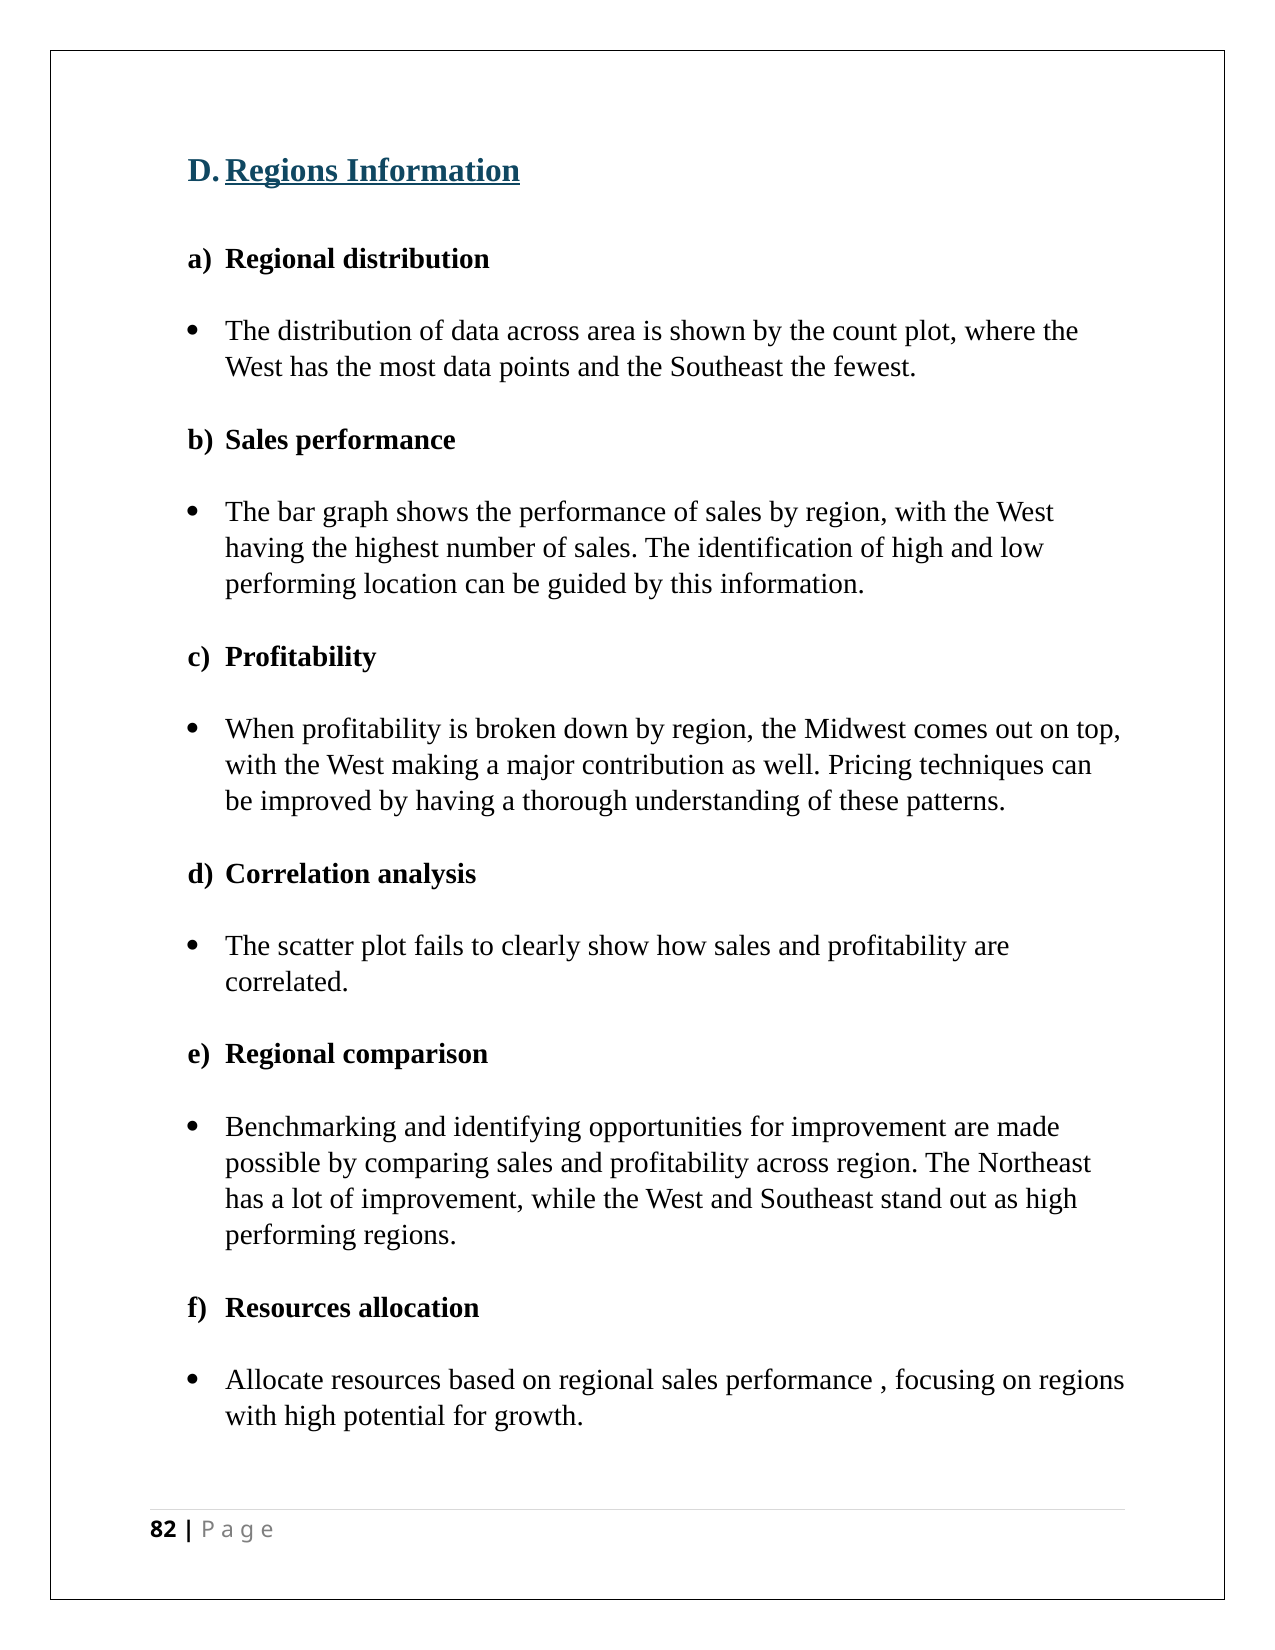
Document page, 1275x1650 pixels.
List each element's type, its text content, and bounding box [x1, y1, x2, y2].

list Allocate resources based on regional sales performance , focusing on regions with high potential for growth. [187, 1362, 1125, 1432]
list The distribution of data across area is shown by the count plot, where the West has the most data points and the Southeast the fewest. [187, 313, 1125, 383]
list Benchmarking and identifying opportunities for improvement are made possible by comparing sales and profitability across region. The Northeast has a lot of improvement, while the West and Southeast stand out as high performing regions. [187, 1109, 1125, 1251]
list Correlation analysis [187, 856, 1125, 889]
list When profitability is broken down by region, the Midwest comes out on top, with the West making a major contribution as well. Pricing techniques can be improved by having a thorough understanding of these patterns. [187, 711, 1125, 817]
list Regional comparison [187, 1037, 1125, 1070]
list The bar graph shows the performance of sales by region, with the West having the highest number of sales. The identification of high and low performing location can be guided by this information. [187, 494, 1125, 600]
subtitle Regions Information [187, 150, 1125, 188]
list Regional distribution [187, 241, 1125, 274]
list The scatter plot fails to clearly show how sales and profitability are correlated. [187, 928, 1125, 998]
list Profitability [187, 639, 1125, 672]
list Sales performance [187, 422, 1125, 455]
list Resources allocation [187, 1290, 1125, 1323]
